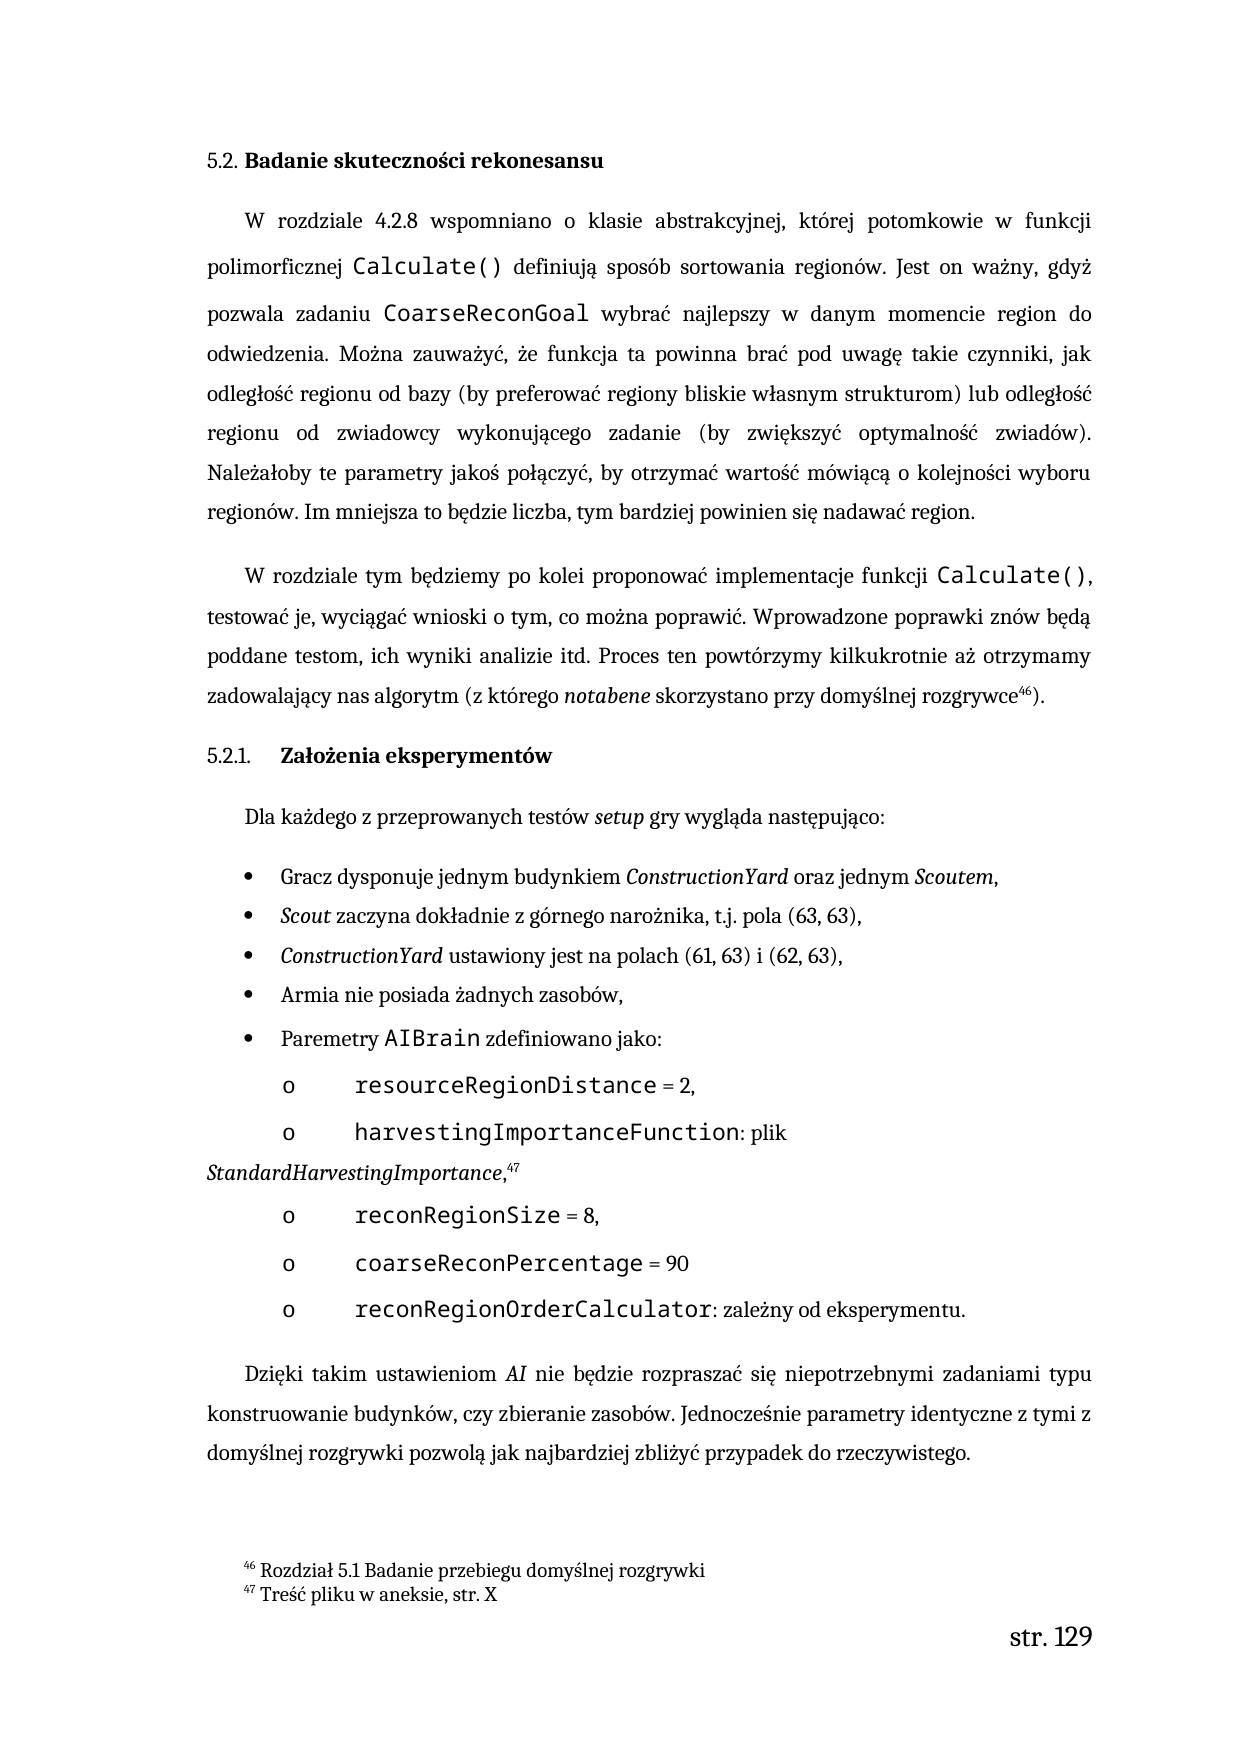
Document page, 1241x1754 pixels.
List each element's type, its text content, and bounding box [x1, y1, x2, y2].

list resourceRegionDistance = 2, [207, 1068, 1092, 1100]
list Scout zaczyna dokładnie z górnego narożnika, t.j. pola (63, 63), [207, 903, 1092, 929]
list harvestingImportanceFunction: plik StandardHarvestingImportance, [207, 1116, 1092, 1186]
list Paremetry AIBrain zdefiniowano jako: [207, 1022, 1092, 1053]
list ConstructionYard ustawiony jest na polach (61, 63) i (62, 63), [207, 943, 1092, 969]
text W rozdziale tym będziemy po kolei proponować implementacje funkcji Calculate(), testować je, wyciągać wnioski o tym, co można poprawić. Wprowadzone poprawki znów będą poddane testom, ich wyniki analizie itd. Proces ten powtórzymy kilkukrotnie aż otrzymamy zadowalający nas algorytm (z którego notabene skorzystano przy domyślnej rozgrywce). [207, 559, 1092, 709]
text Dla każdego z przeprowanych testów setup gry wygląda następująco: [207, 803, 1092, 830]
list reconRegionSize = 8, [207, 1199, 1092, 1231]
list reconRegionOrderCalculator: zależny od eksperymentu. [207, 1293, 1092, 1325]
text Dzięki takim ustawieniom AI nie będzie rozpraszać się niepotrzebnymi zadaniami typu konstruowanie budynków, czy zbieranie zasobów. Jednocześnie parametry identyczne z tymi z domyślnej rozgrywki pozwolą jak najbardziej zbliżyć przypadek do rzeczywistego. [207, 1361, 1092, 1467]
list Gracz dysponuje jednym budynkiem ConstructionYard oraz jednym Scoutem, [207, 864, 1092, 890]
subtitle Założenia eksperymentów [207, 743, 1092, 769]
list Armia nie posiada żadnych zasobów, [207, 982, 1092, 1008]
subtitle Badanie skuteczności rekonesansu [207, 148, 1092, 174]
list coarseReconPercentage = 90 [207, 1246, 1092, 1278]
text W rozdziale 4.2.8 wspomniano o klasie abstrakcyjnej, której potomkowie w funkcji polimorficznej Calculate() definiują sposób sortowania regionów. Jest on ważny, gdyż pozwala zadaniu CoarseReconGoal wybrać najlepszy w danym momencie region do odwiedzenia. Można zauważyć, że funkcja ta powinna brać pod uwagę takie czynniki, jak odległość regionu od bazy (by preferować regiony bliskie własnym strukturom) lub odległość regionu od zwiadowcy wykonującego zadanie (by zwiększyć optymalność zwiadów). Należałoby te parametry jakoś połączyć, by otrzymać wartość mówiącą o kolejności wyboru regionów. Im mniejsza to będzie liczba, tym bardziej powinien się nadawać region. [207, 208, 1092, 526]
